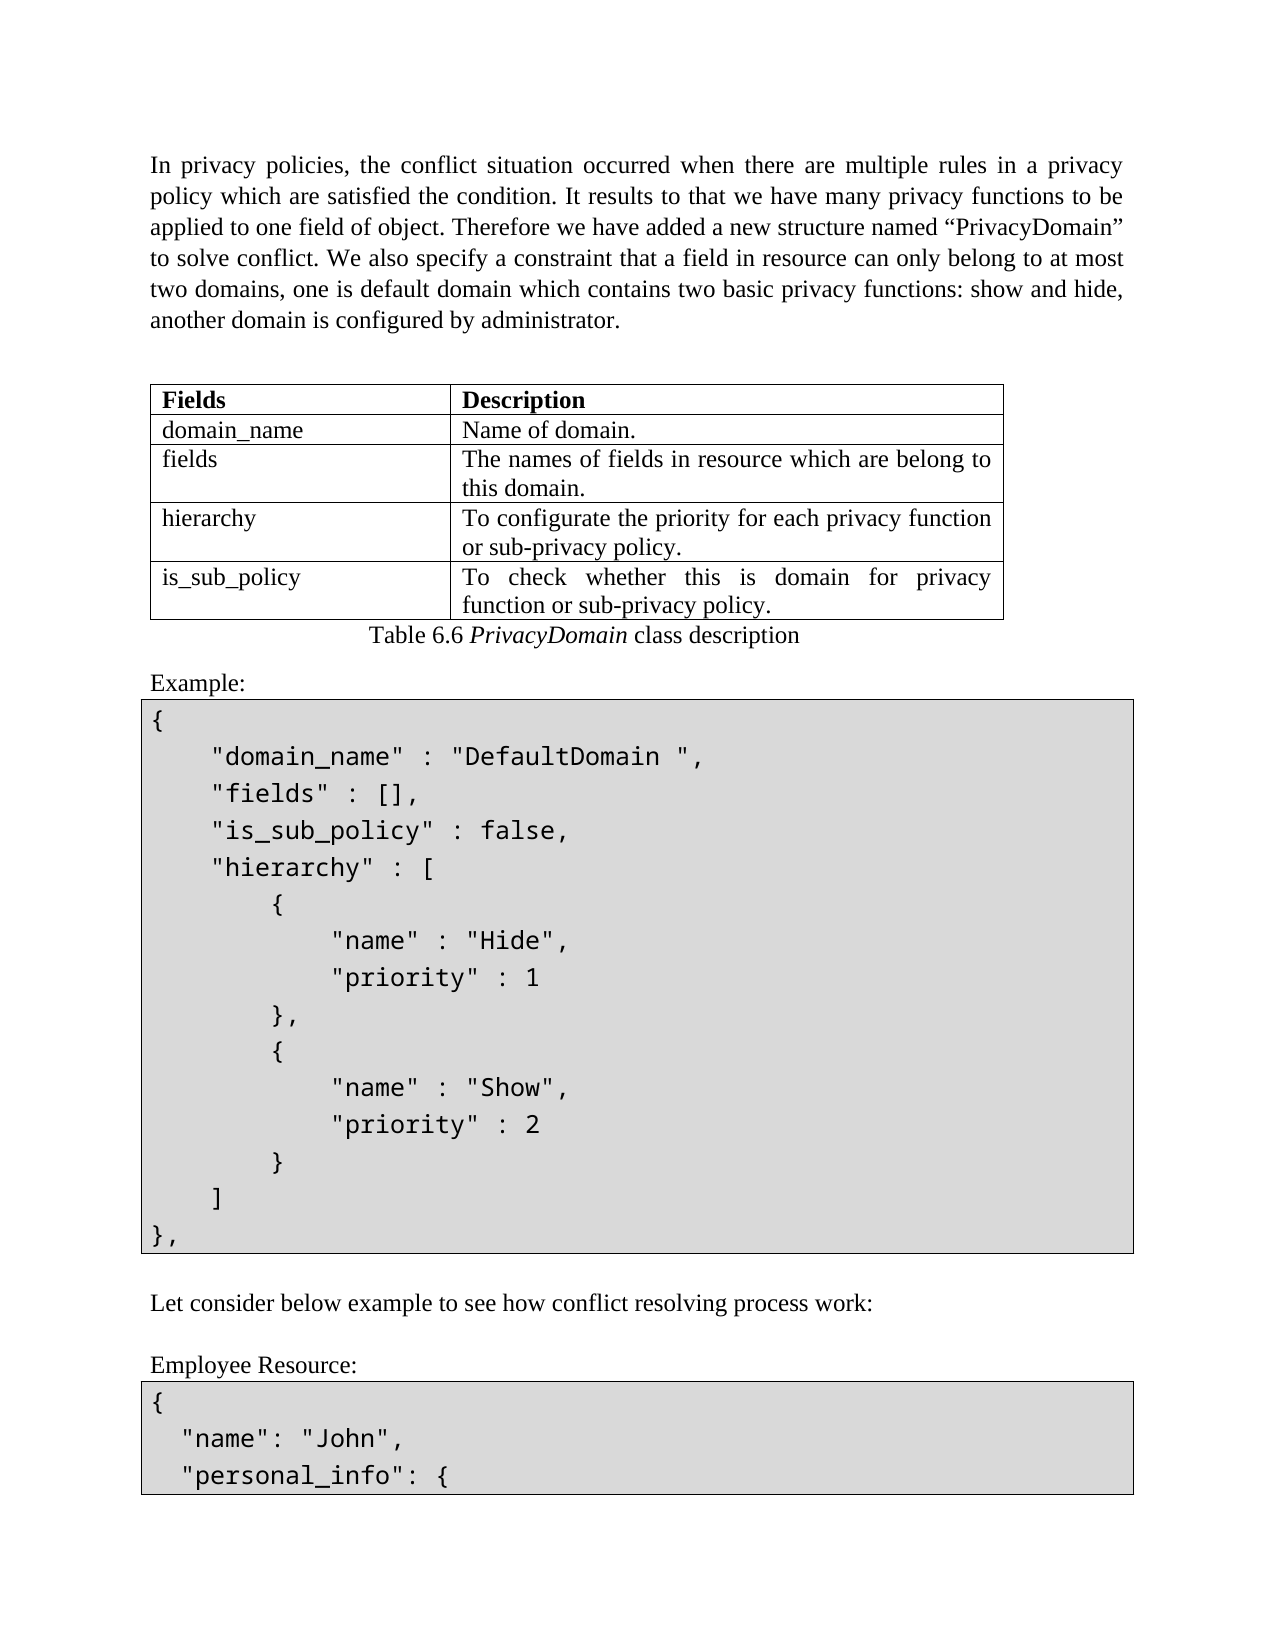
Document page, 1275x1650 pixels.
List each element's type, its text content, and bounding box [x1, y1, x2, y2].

list "fields" : [], [142, 772, 1133, 809]
table_cell To configurate the priority for each privacy function or sub-privacy policy. [451, 503, 1003, 561]
table_cell fields [151, 445, 450, 502]
list "name" : "Show", [142, 1067, 1133, 1103]
table_cell To check whether this is domain for privacy function or sub-privacy policy. [451, 562, 1003, 619]
table_cell Name of domain. [451, 415, 1003, 443]
list "name" : "Hide", [142, 919, 1133, 956]
list }, [142, 993, 1133, 1030]
list { [142, 700, 1133, 736]
list { [142, 883, 1133, 919]
list Example: [150, 668, 1125, 697]
table_cell The names of fields in resource which are belong to this domain. [451, 445, 1003, 502]
list { [142, 1382, 1133, 1418]
table_cell is_sub_policy [151, 562, 450, 619]
list "name": "John", [142, 1418, 1133, 1454]
list "priority" : 2 [142, 1103, 1133, 1140]
list "is_sub_policy" : false, [142, 809, 1133, 846]
table_header Fields [151, 385, 450, 414]
list In privacy policies, the conflict situation occurred when there are multiple rules in a privacy policy which are satisfied the condition. It results to that we have many privacy functions to be applied to one field of object. Therefore we have added a new structure named “PrivacyDomain” to solve conflict. We also specify a constraint that a field in resource can only belong to at most two domains, one is default domain which contains two basic privacy functions: show and hide, another domain is configured by administrator. [150, 150, 1125, 334]
list }, [142, 1214, 1133, 1253]
table_header Description [451, 385, 1003, 414]
list } [142, 1140, 1133, 1177]
list "priority" : 1 [142, 956, 1133, 993]
table_cell hierarchy [151, 503, 450, 561]
list "hierarchy" : [ [142, 846, 1133, 883]
list "domain_name" : "DefaultDomain ", [142, 736, 1133, 772]
list ] [142, 1177, 1133, 1214]
list "personal_info": { [142, 1454, 1133, 1494]
list Employee Resource: [150, 1350, 1125, 1379]
list Let consider below example to see how conflict resolving process work: [150, 1288, 1125, 1317]
list { [142, 1030, 1133, 1067]
text Table 6.6 PrivacyDomain class description [150, 620, 1125, 649]
table_cell domain_name [151, 415, 450, 443]
